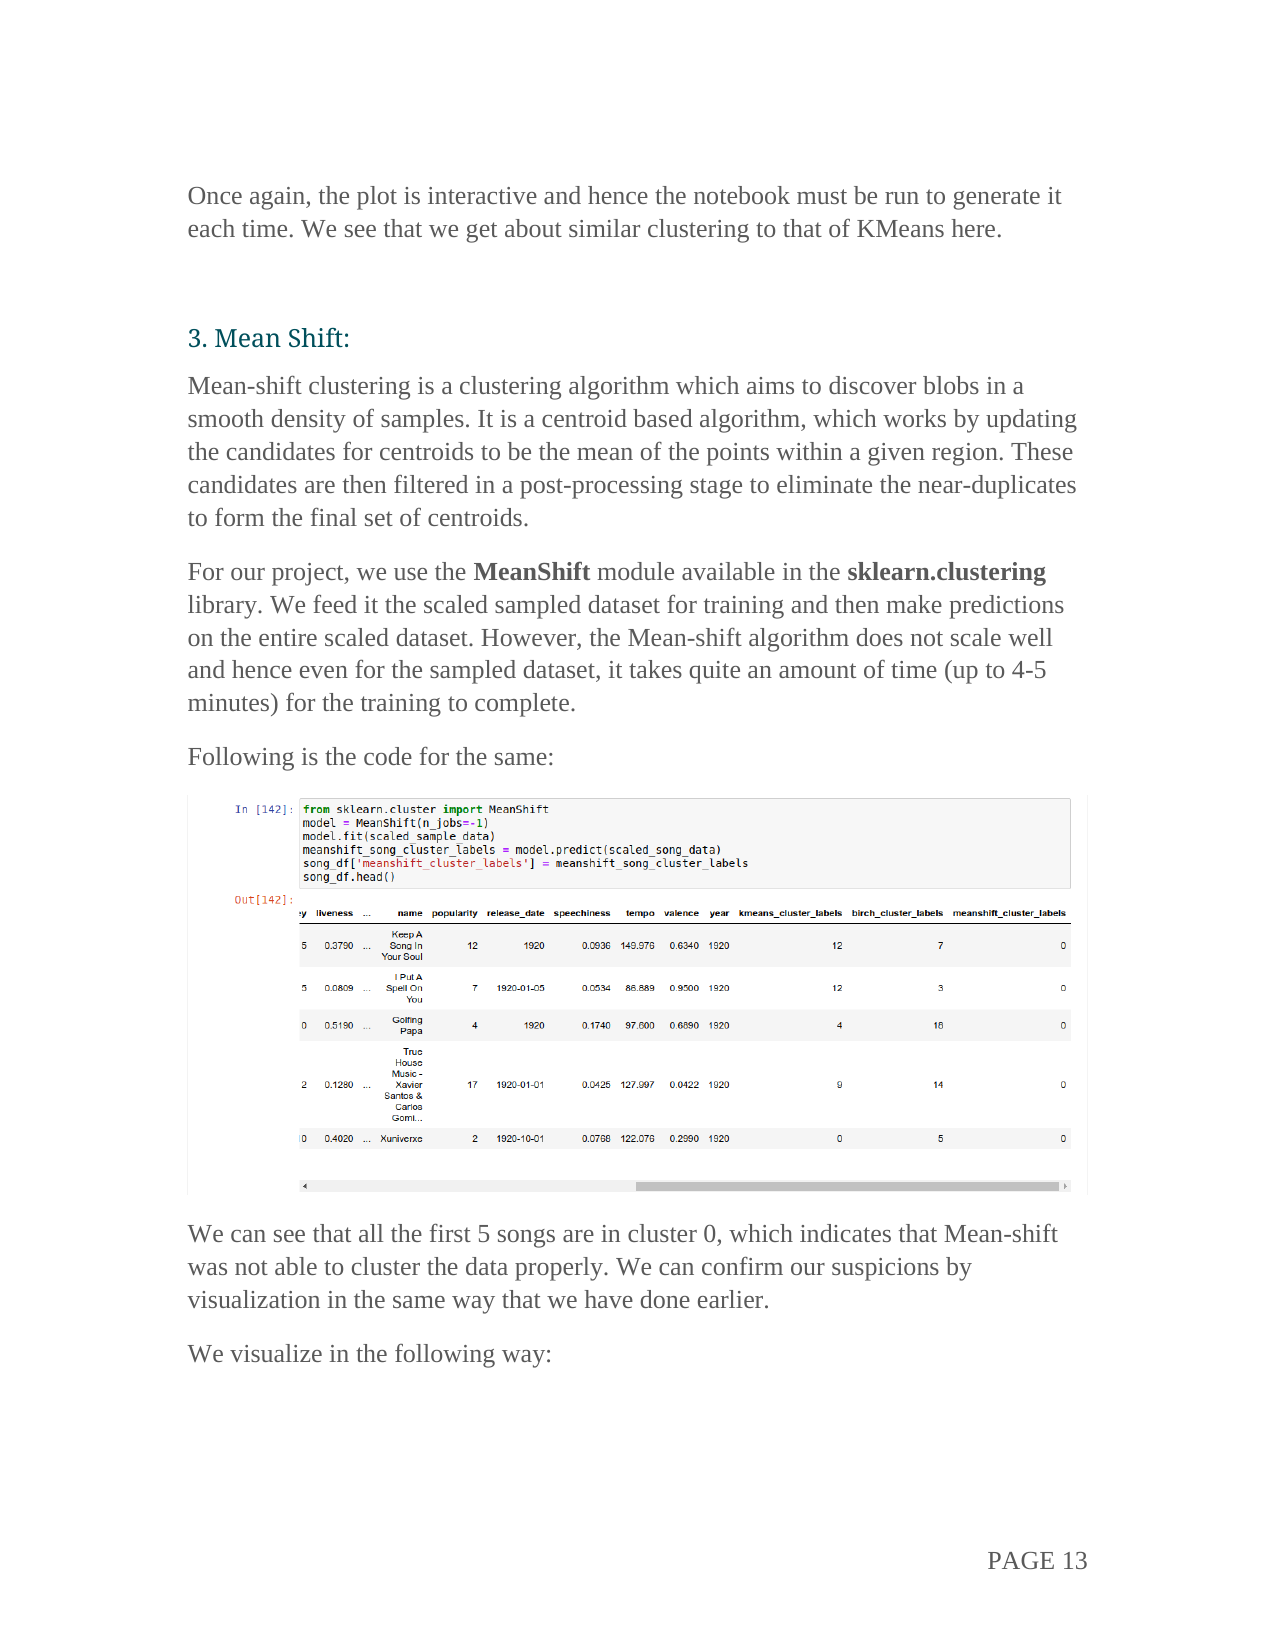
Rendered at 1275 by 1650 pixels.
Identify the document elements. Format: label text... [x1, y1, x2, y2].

text We visualize in the following way: [187, 1338, 1087, 1368]
text Mean-shift clustering is a clustering algorithm which aims to discover blobs in a smooth density of samples. It is a centroid based algorithm, which works by updating the candidates for centroids to be the mean of the points within a given region. These candidates are then filtered in a post-processing stage to eliminate the near-duplicates to form the final set of centroids. [187, 370, 1087, 532]
text We can see that all the first 5 songs are in cluster 0, which indicates that Mean-shift was not able to cluster the data properly. We can confirm our suspicions by visualization in the same way that we have done earlier. [187, 1218, 1087, 1314]
text For our project, we use the MeanShift module available in the sklearn.clustering library. We feed it the scaled sampled dataset for training and then make predictions on the entire scaled dataset. However, the Mean-shift algorithm does not scale well and hence even for the sampled dataset, it takes quite an amount of time (up to 4-5 minutes) for the training to complete. [187, 556, 1087, 717]
text Once again, the plot is interactive and hence the notebook must be run to generate it each time. We see that we get about similar clustering to that of KMeans here. [187, 180, 1087, 243]
subtitle 3. Mean Shift: [187, 320, 1087, 354]
picture [187, 795, 1088, 1195]
text Following is the code for the same: [187, 741, 1087, 771]
